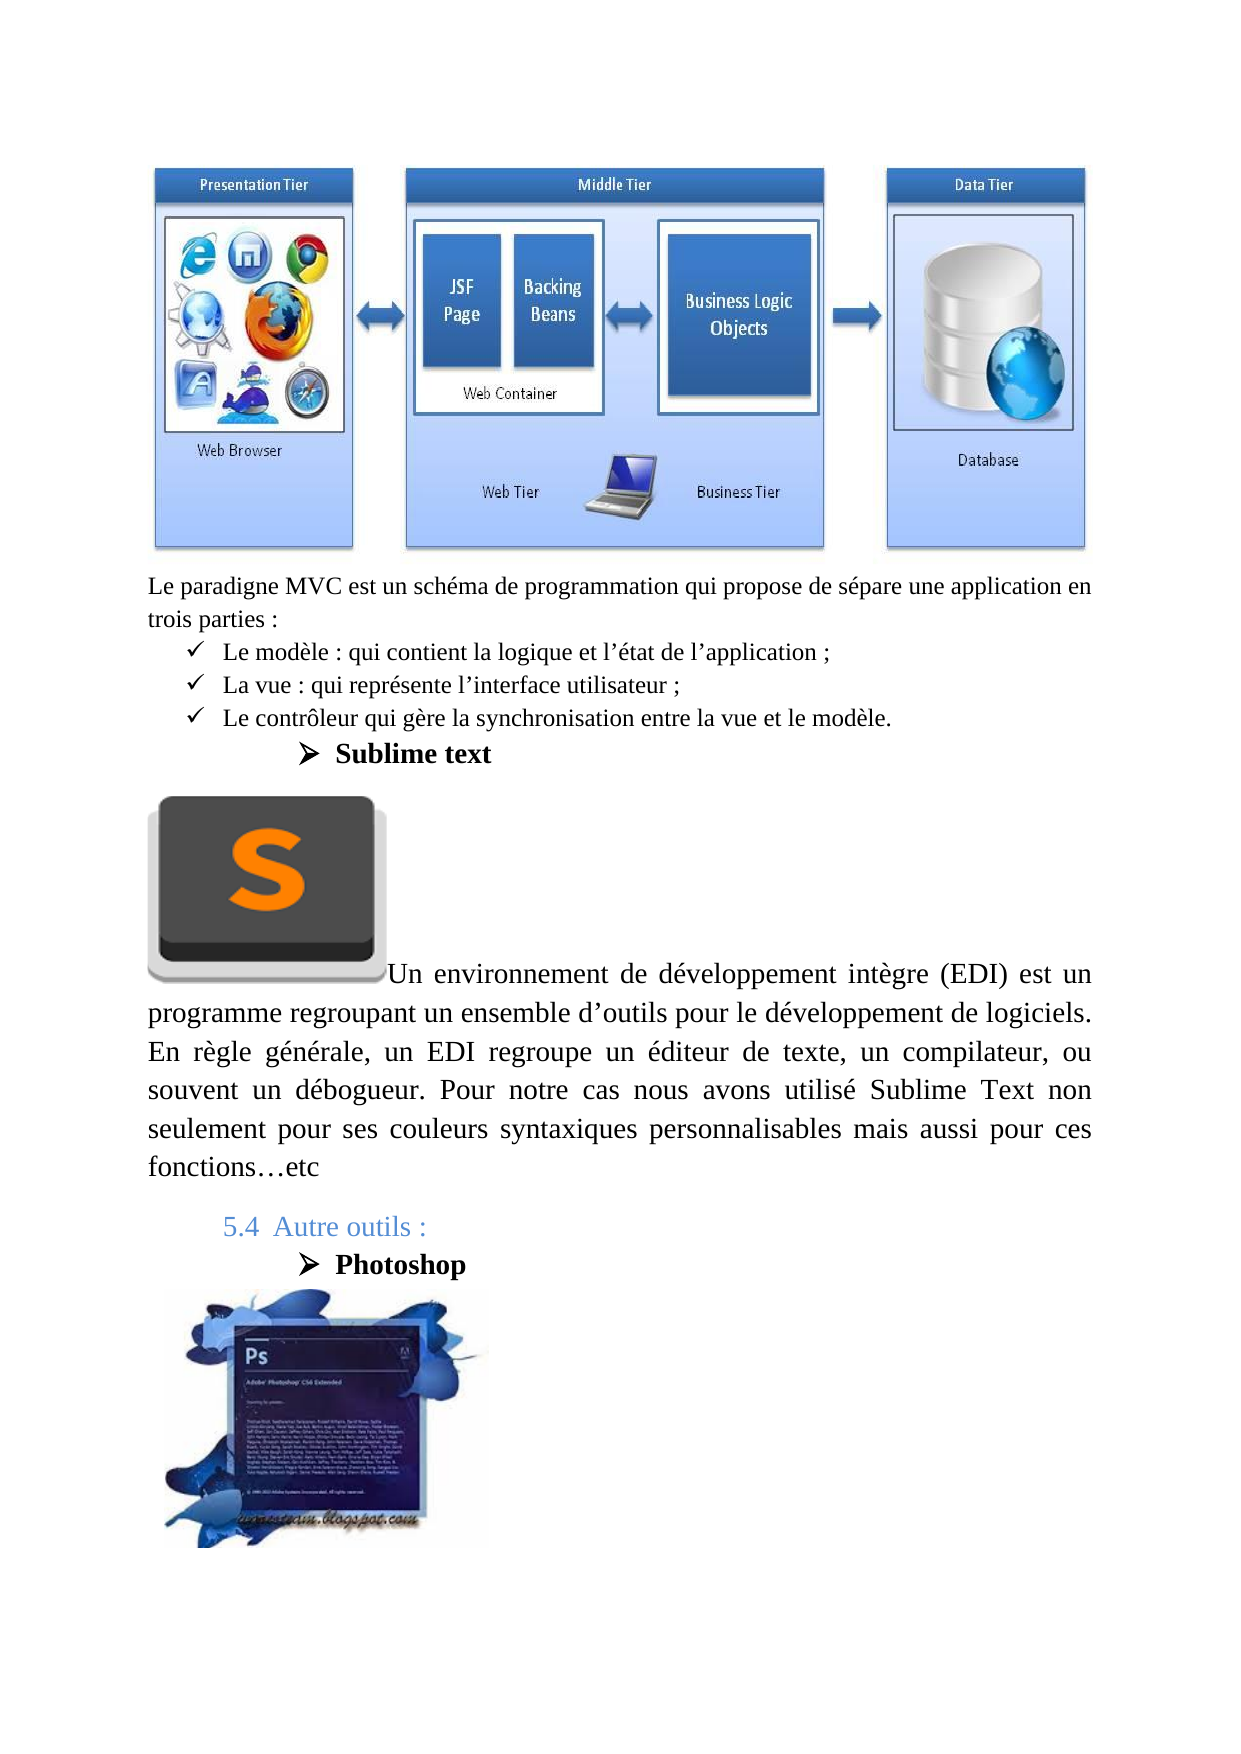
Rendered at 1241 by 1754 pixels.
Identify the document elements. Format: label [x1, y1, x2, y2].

picture [147, 796, 387, 984]
picture [147, 147, 1093, 568]
picture [164, 1289, 489, 1548]
